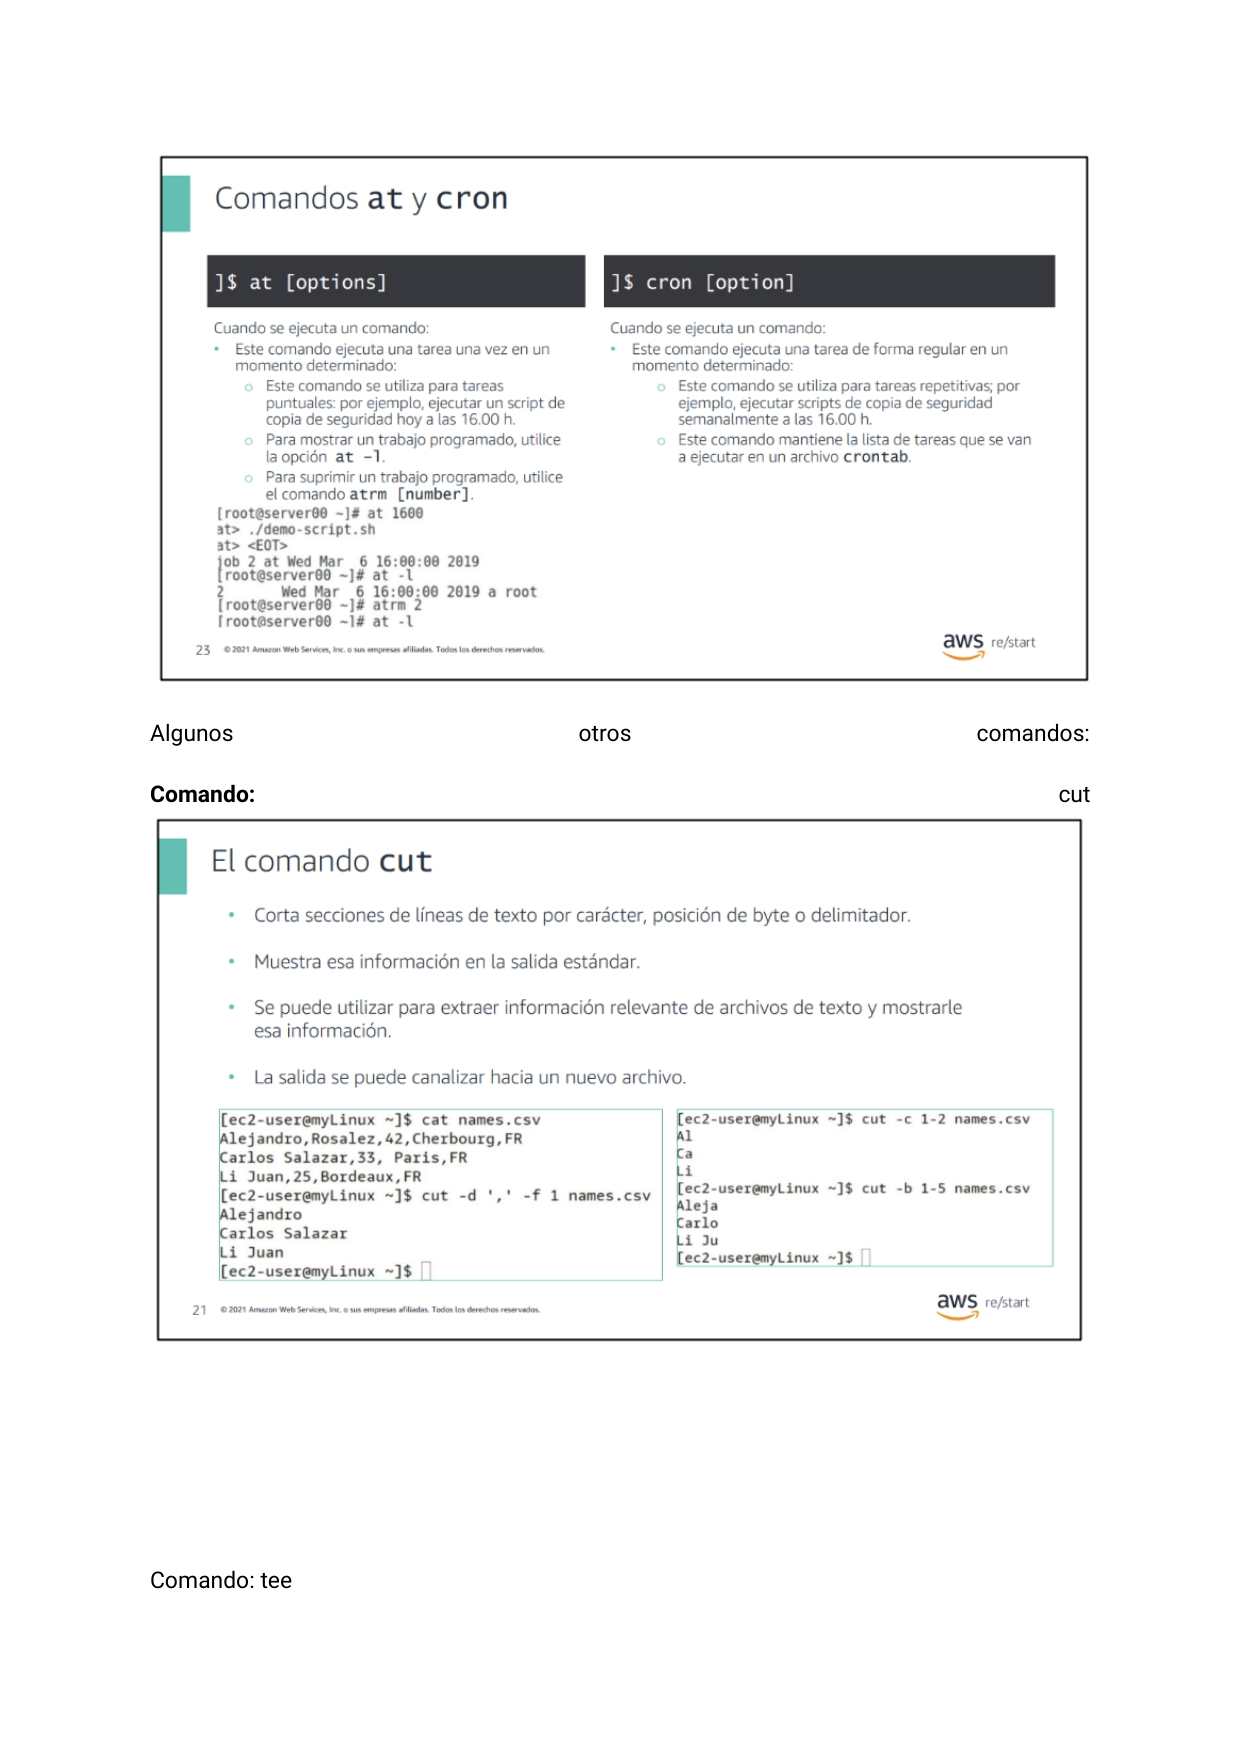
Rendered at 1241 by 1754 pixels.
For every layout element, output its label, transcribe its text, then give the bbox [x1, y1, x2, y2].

text Algunos otros comandos: [150, 720, 1090, 777]
picture [150, 811, 1091, 1348]
text Comando: tee [150, 1567, 1090, 1594]
text Comando: cut [150, 781, 1090, 811]
picture [150, 150, 1091, 686]
